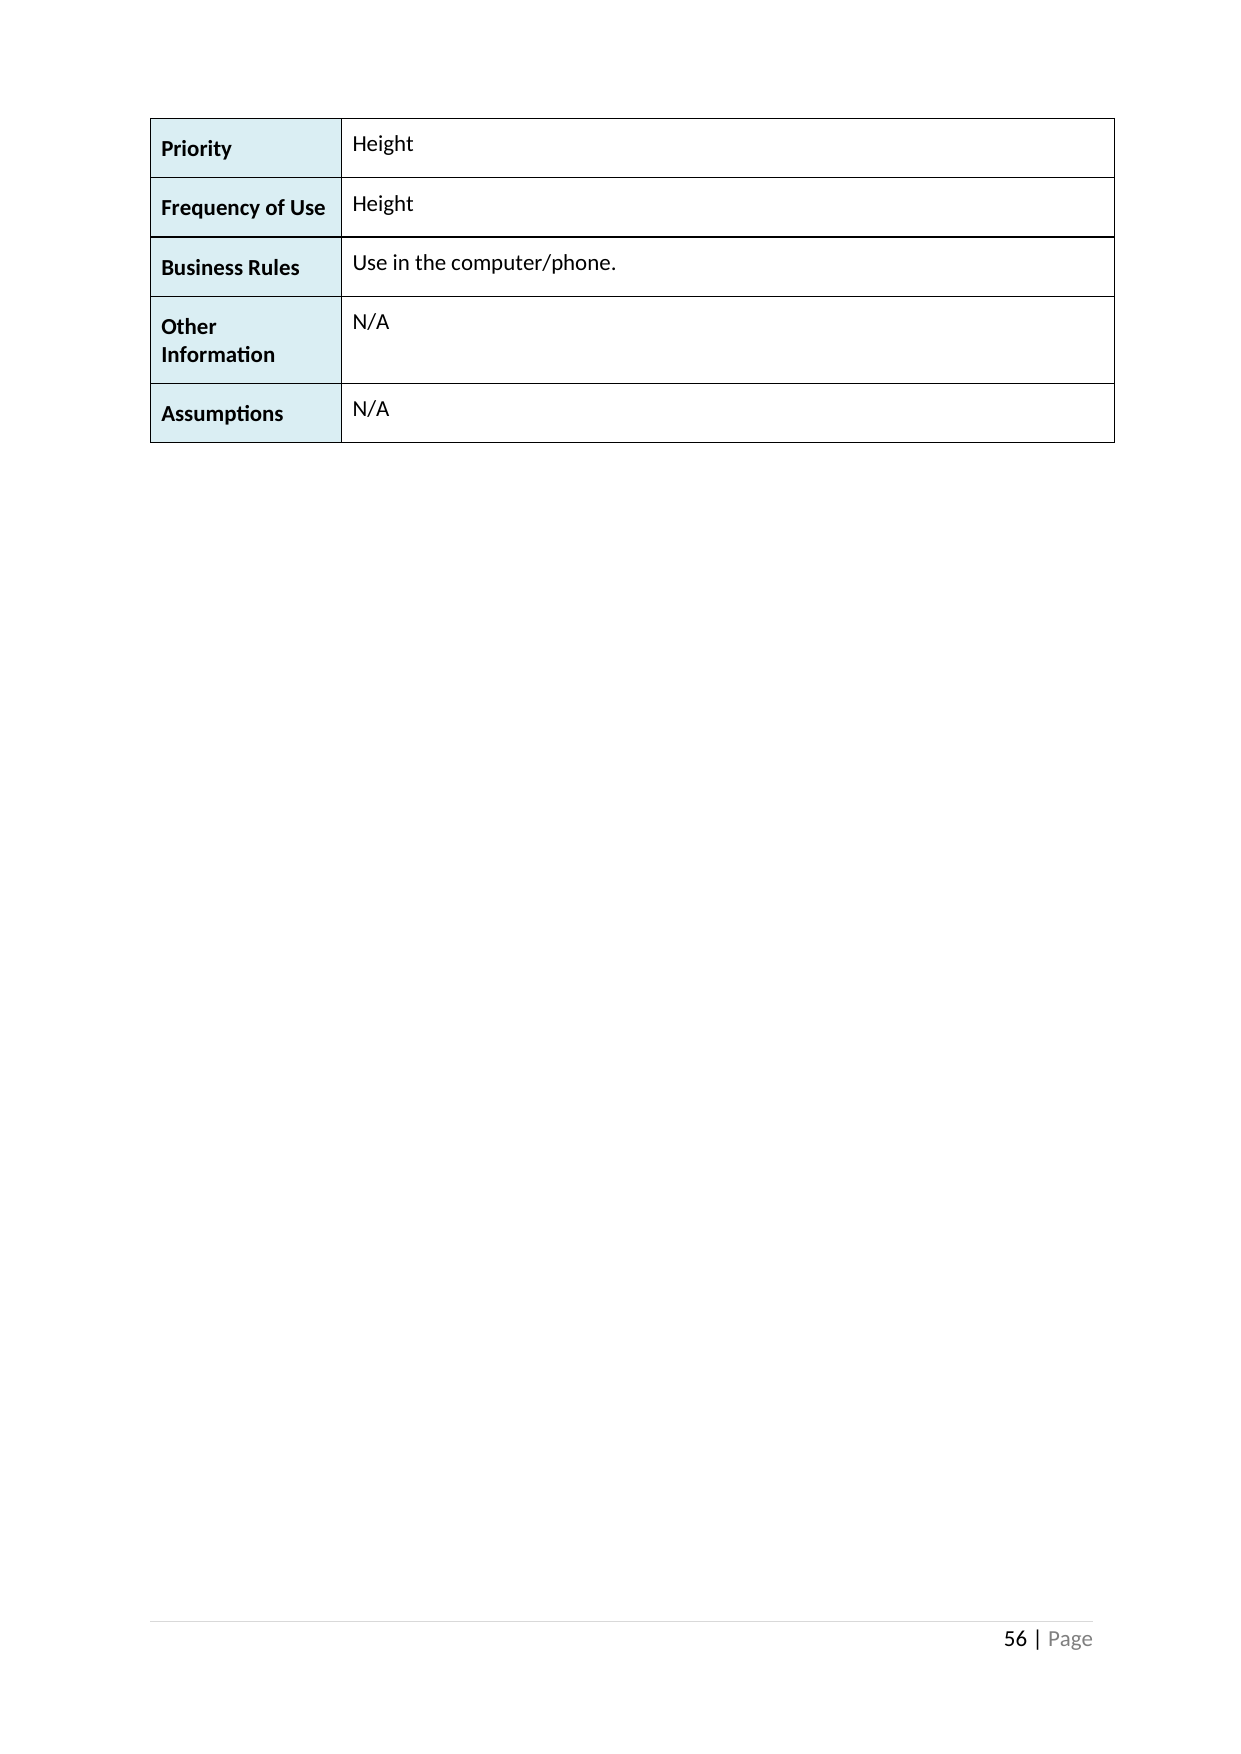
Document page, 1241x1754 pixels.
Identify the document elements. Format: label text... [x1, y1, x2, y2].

table_cell Business Rules [151, 238, 341, 296]
table_cell Height [342, 119, 1114, 177]
table_cell Frequency of Use [151, 178, 341, 236]
table_cell N/A [342, 384, 1114, 442]
table_cell Other Information [151, 297, 341, 383]
table_cell Use in the computer/phone. [342, 238, 1114, 296]
table_cell Height [342, 178, 1114, 236]
table_cell Priority [151, 119, 341, 177]
table_cell Assumptions [151, 384, 341, 442]
table_cell N/A [342, 297, 1114, 383]
